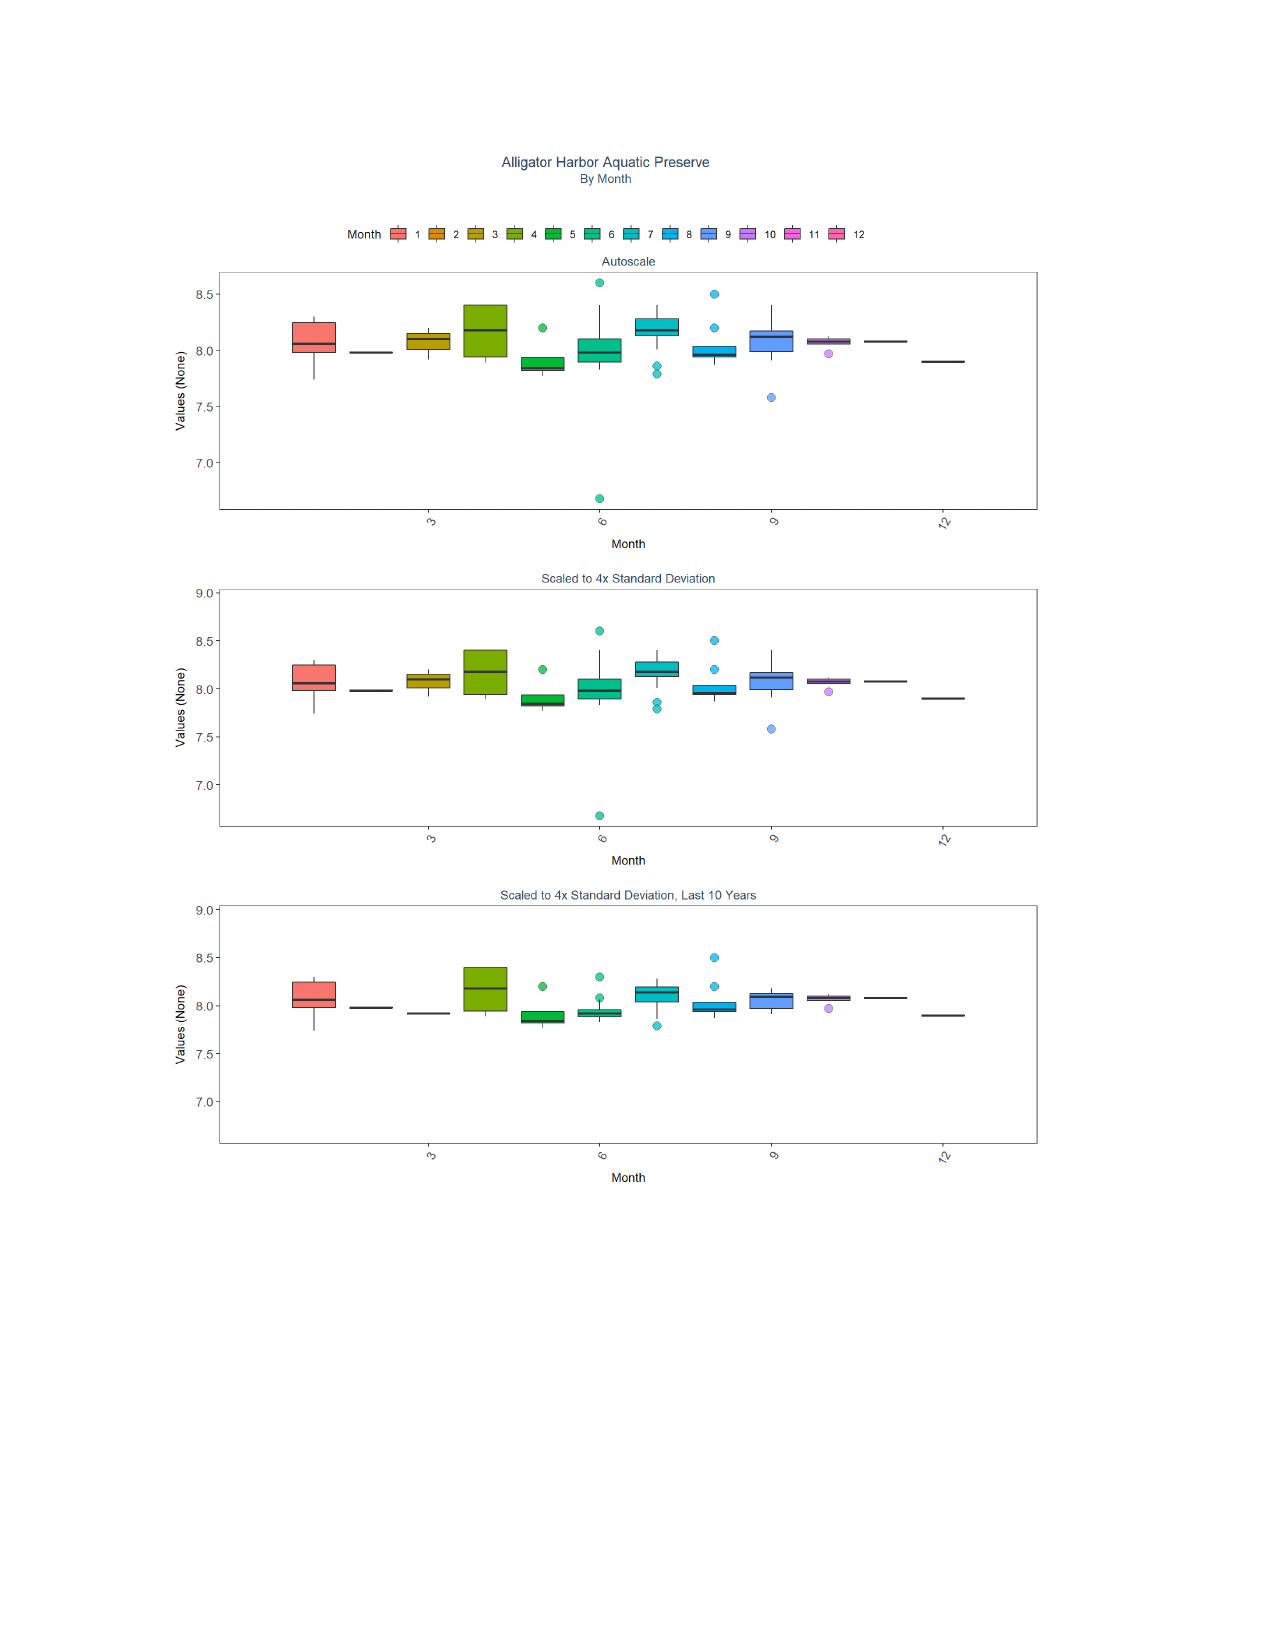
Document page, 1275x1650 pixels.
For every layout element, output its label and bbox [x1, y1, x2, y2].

picture [168, 150, 1044, 1200]
